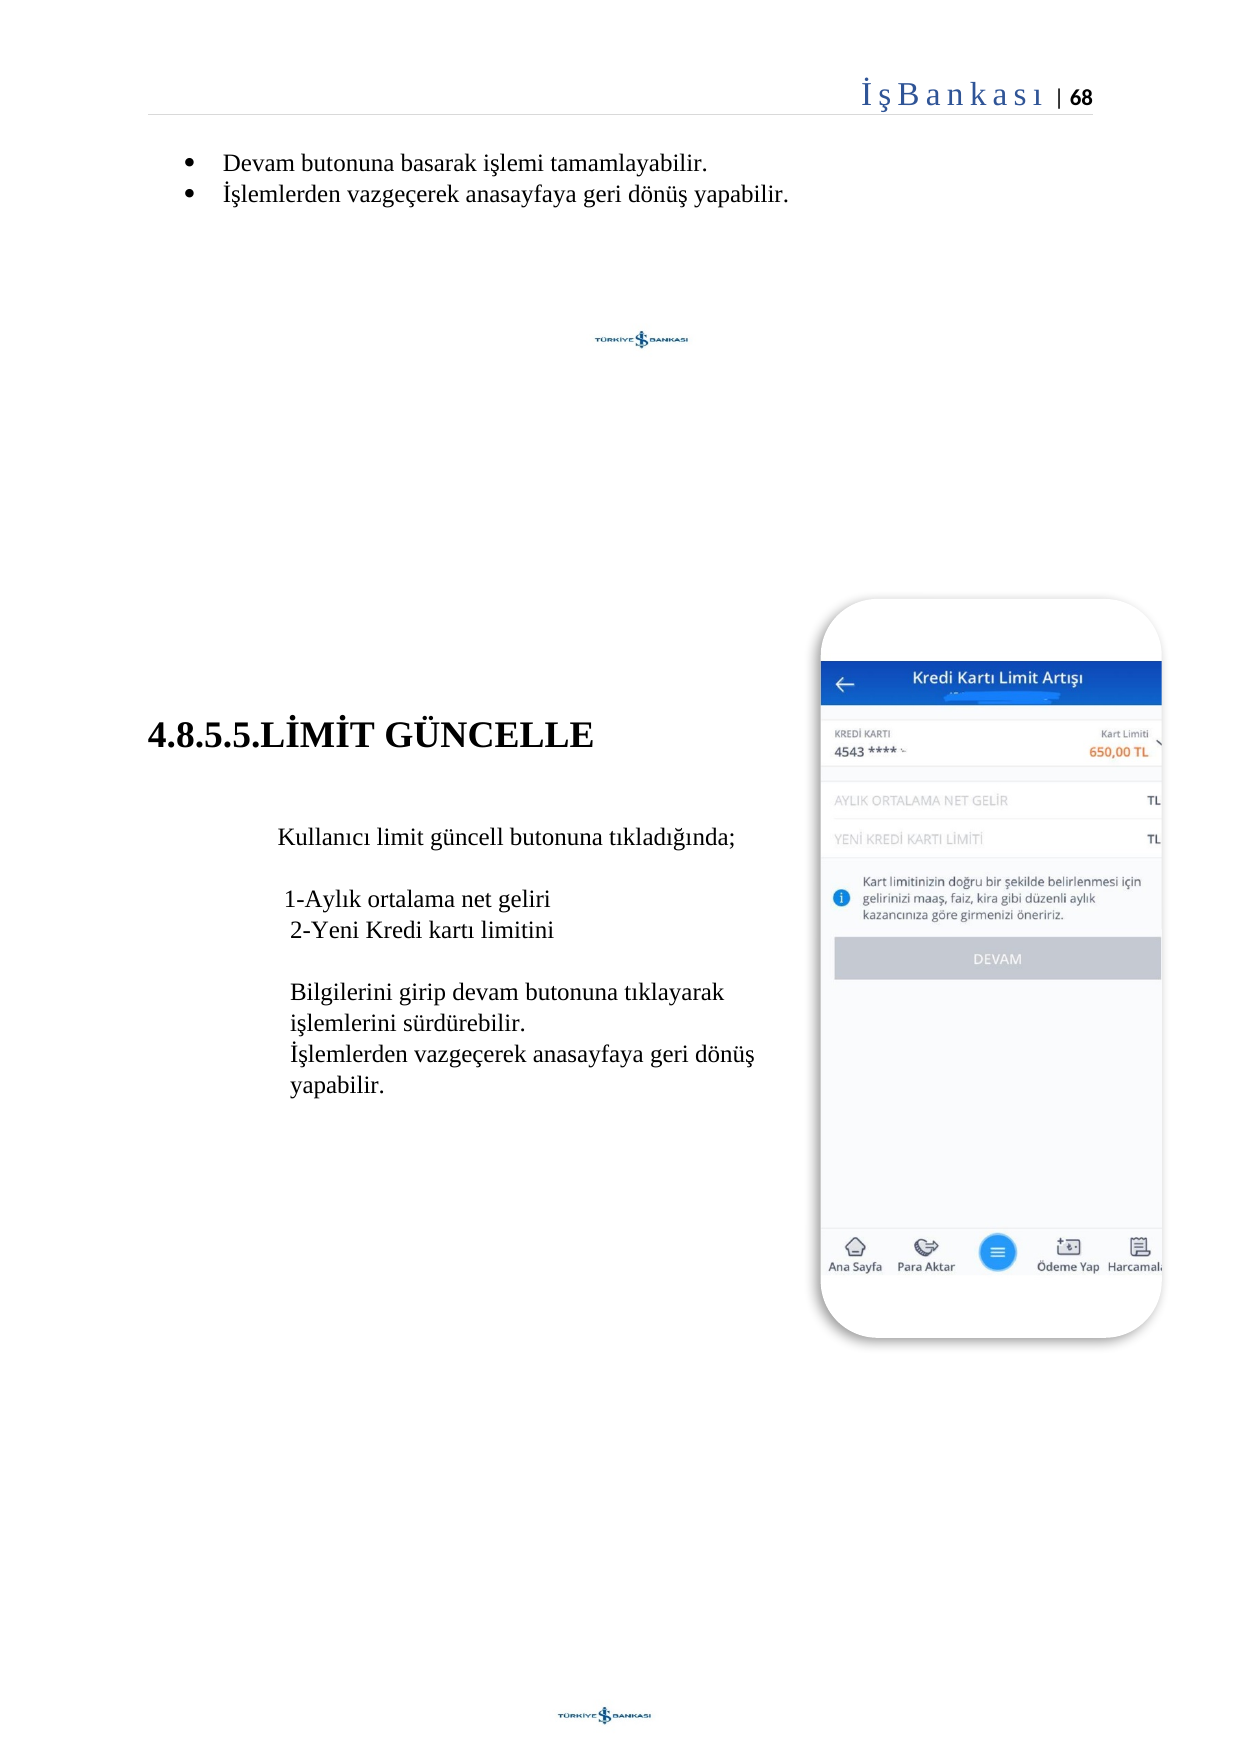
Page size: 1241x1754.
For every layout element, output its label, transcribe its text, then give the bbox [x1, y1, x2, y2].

picture [516, 1677, 688, 1750]
list 2-Yeni Kredi kartı limitini [215, 915, 807, 944]
list işlemlerini sürdürebilir. [290, 1008, 807, 1037]
list 1-Aylık ortalama net geliri [215, 884, 807, 913]
list Bilgilerini girip devam butonuna tıklayarak [290, 977, 807, 1006]
list İşlemlerden vazgeçerek anasayfaya geri dönüş yapabilir. [185, 179, 1093, 207]
picture [820, 598, 1162, 1338]
list Kullanıcı limit güncell butonuna tıkladığında; [215, 822, 807, 851]
picture [553, 302, 726, 374]
text 4.8.5.5.LİMİT GÜNCELLE [148, 712, 807, 755]
list Devam butonuna basarak işlemi tamamlayabilir. [185, 148, 1093, 176]
list İşlemlerden vazgeçerek anasayfaya geri dönüş yapabilir. [290, 1039, 807, 1099]
